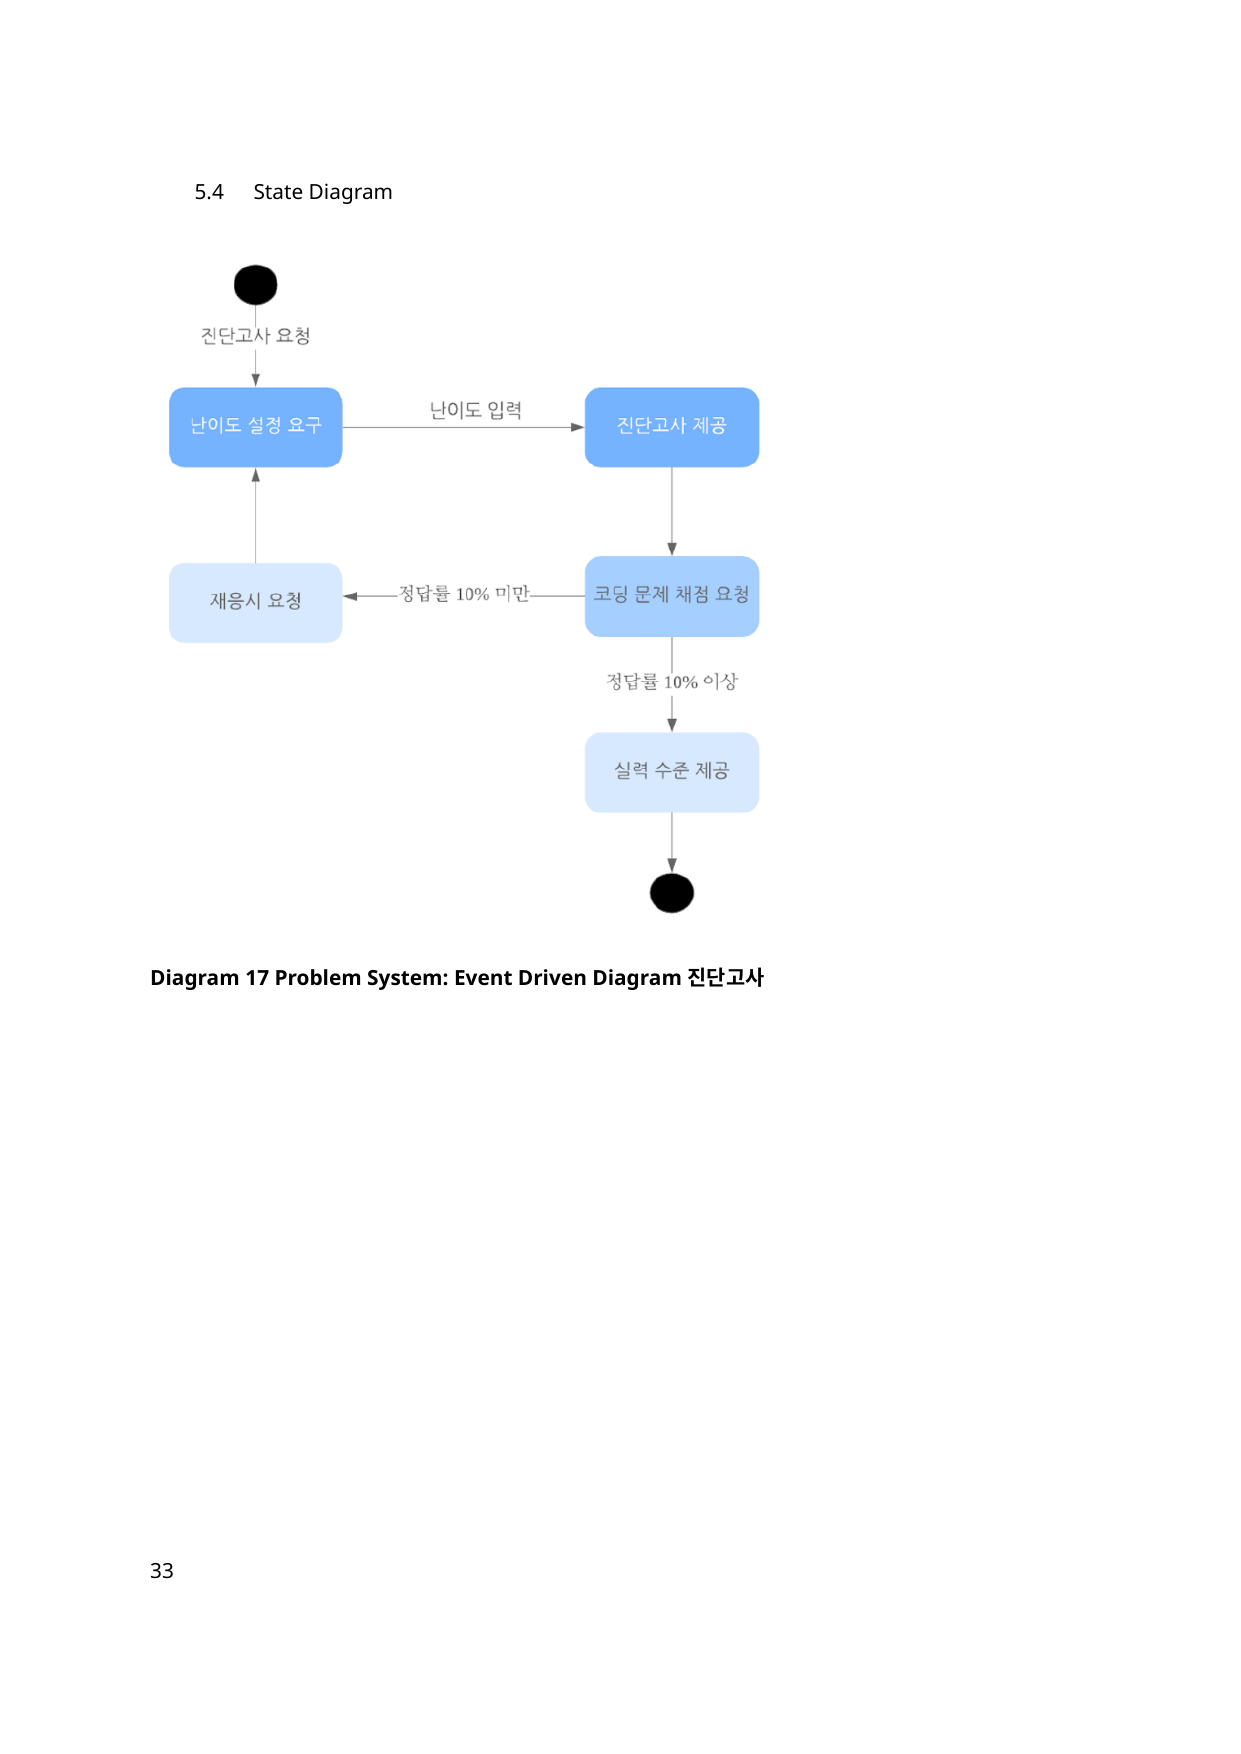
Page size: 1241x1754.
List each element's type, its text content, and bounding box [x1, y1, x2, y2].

picture [150, 224, 783, 943]
subtitle State Diagram [194, 177, 1090, 206]
